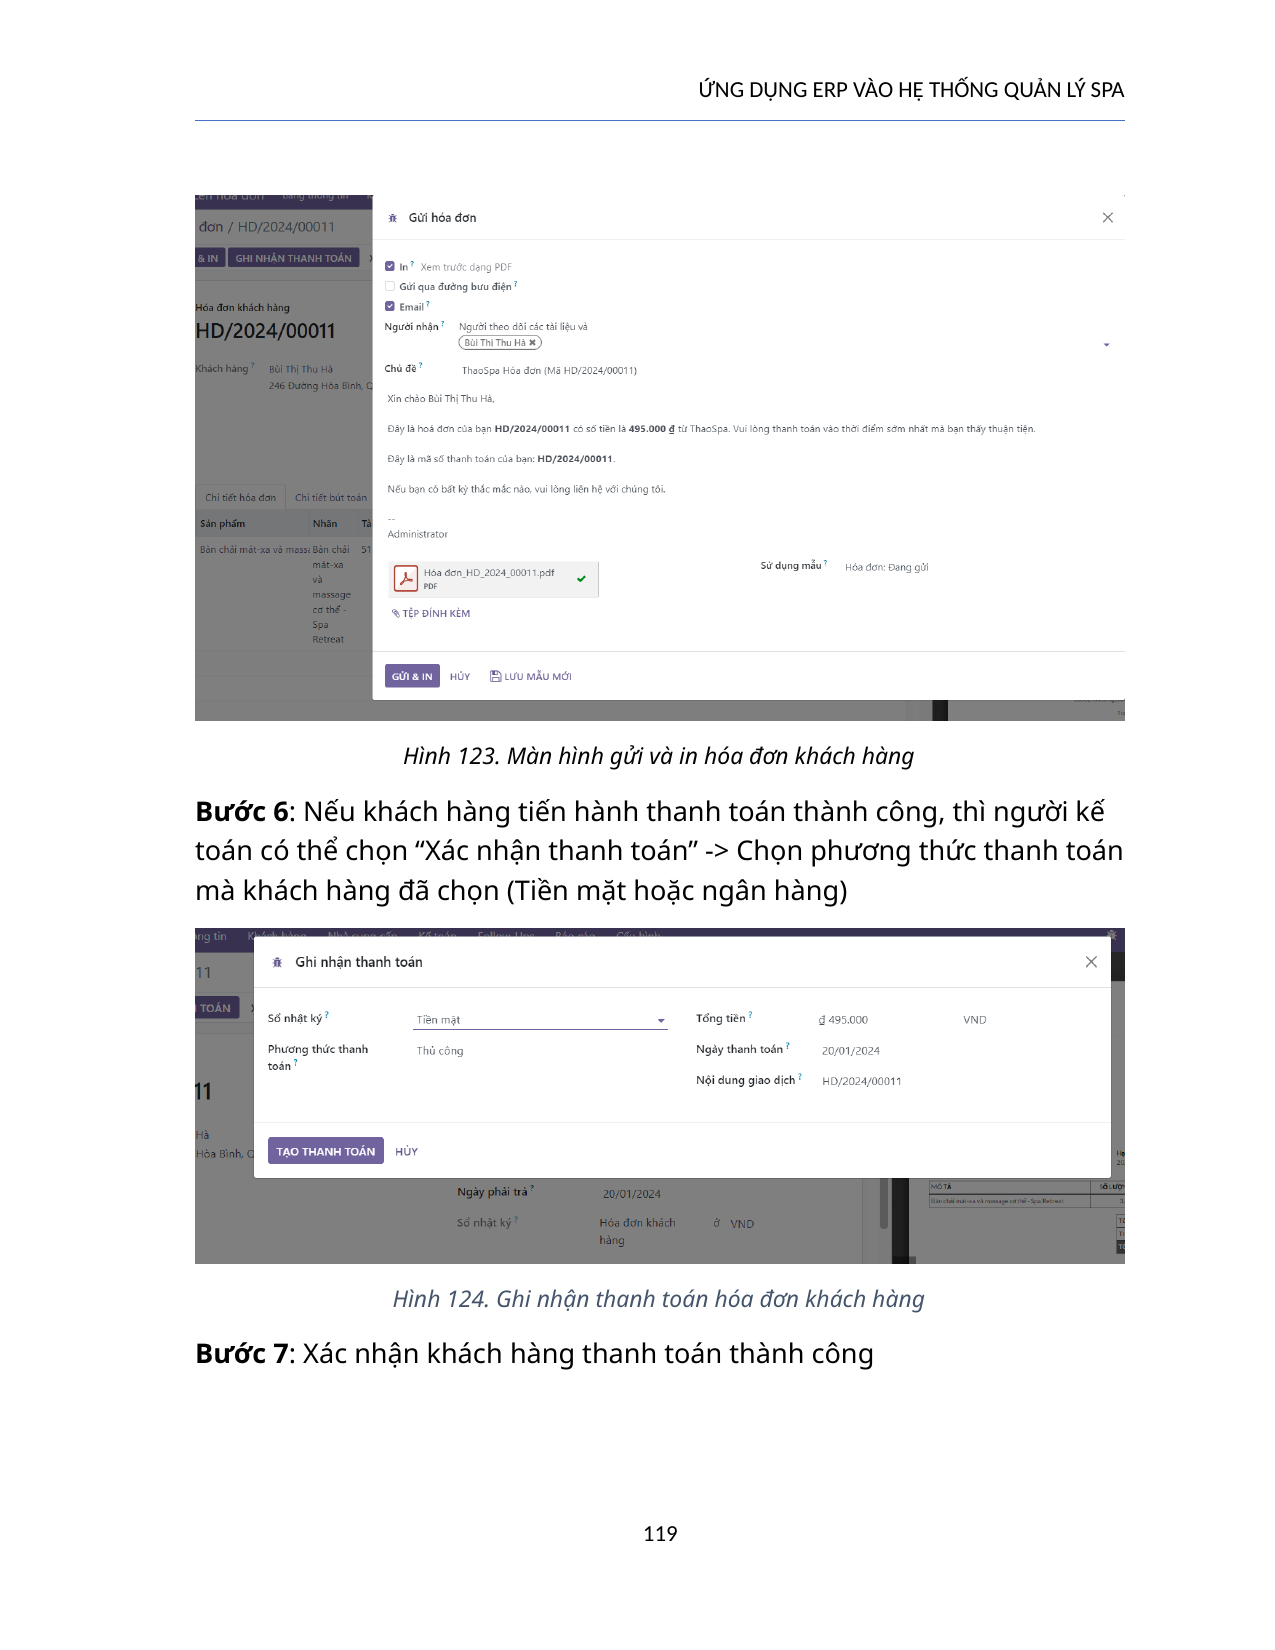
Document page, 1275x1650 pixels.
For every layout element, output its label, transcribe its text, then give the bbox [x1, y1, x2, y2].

text Bước 7: Xác nhận khách hàng thanh toán thành công [195, 1335, 1125, 1372]
text Hình 124. Ghi nhận thanh toán hóa đơn khách hàng [195, 1283, 1125, 1314]
picture [195, 195, 1125, 721]
text Hình 123. Màn hình gửi và in hóa đơn khách hàng [195, 740, 1125, 771]
text Bước 6: Nếu khách hàng tiến hành thanh toán thành công, thì người kế toán có thể chọn “Xác nhận thanh toán” -> Chọn phương thức thanh toán mà khách hàng đã chọn (Tiền mặt hoặc ngân hàng) [195, 792, 1125, 908]
picture [195, 928, 1125, 1264]
